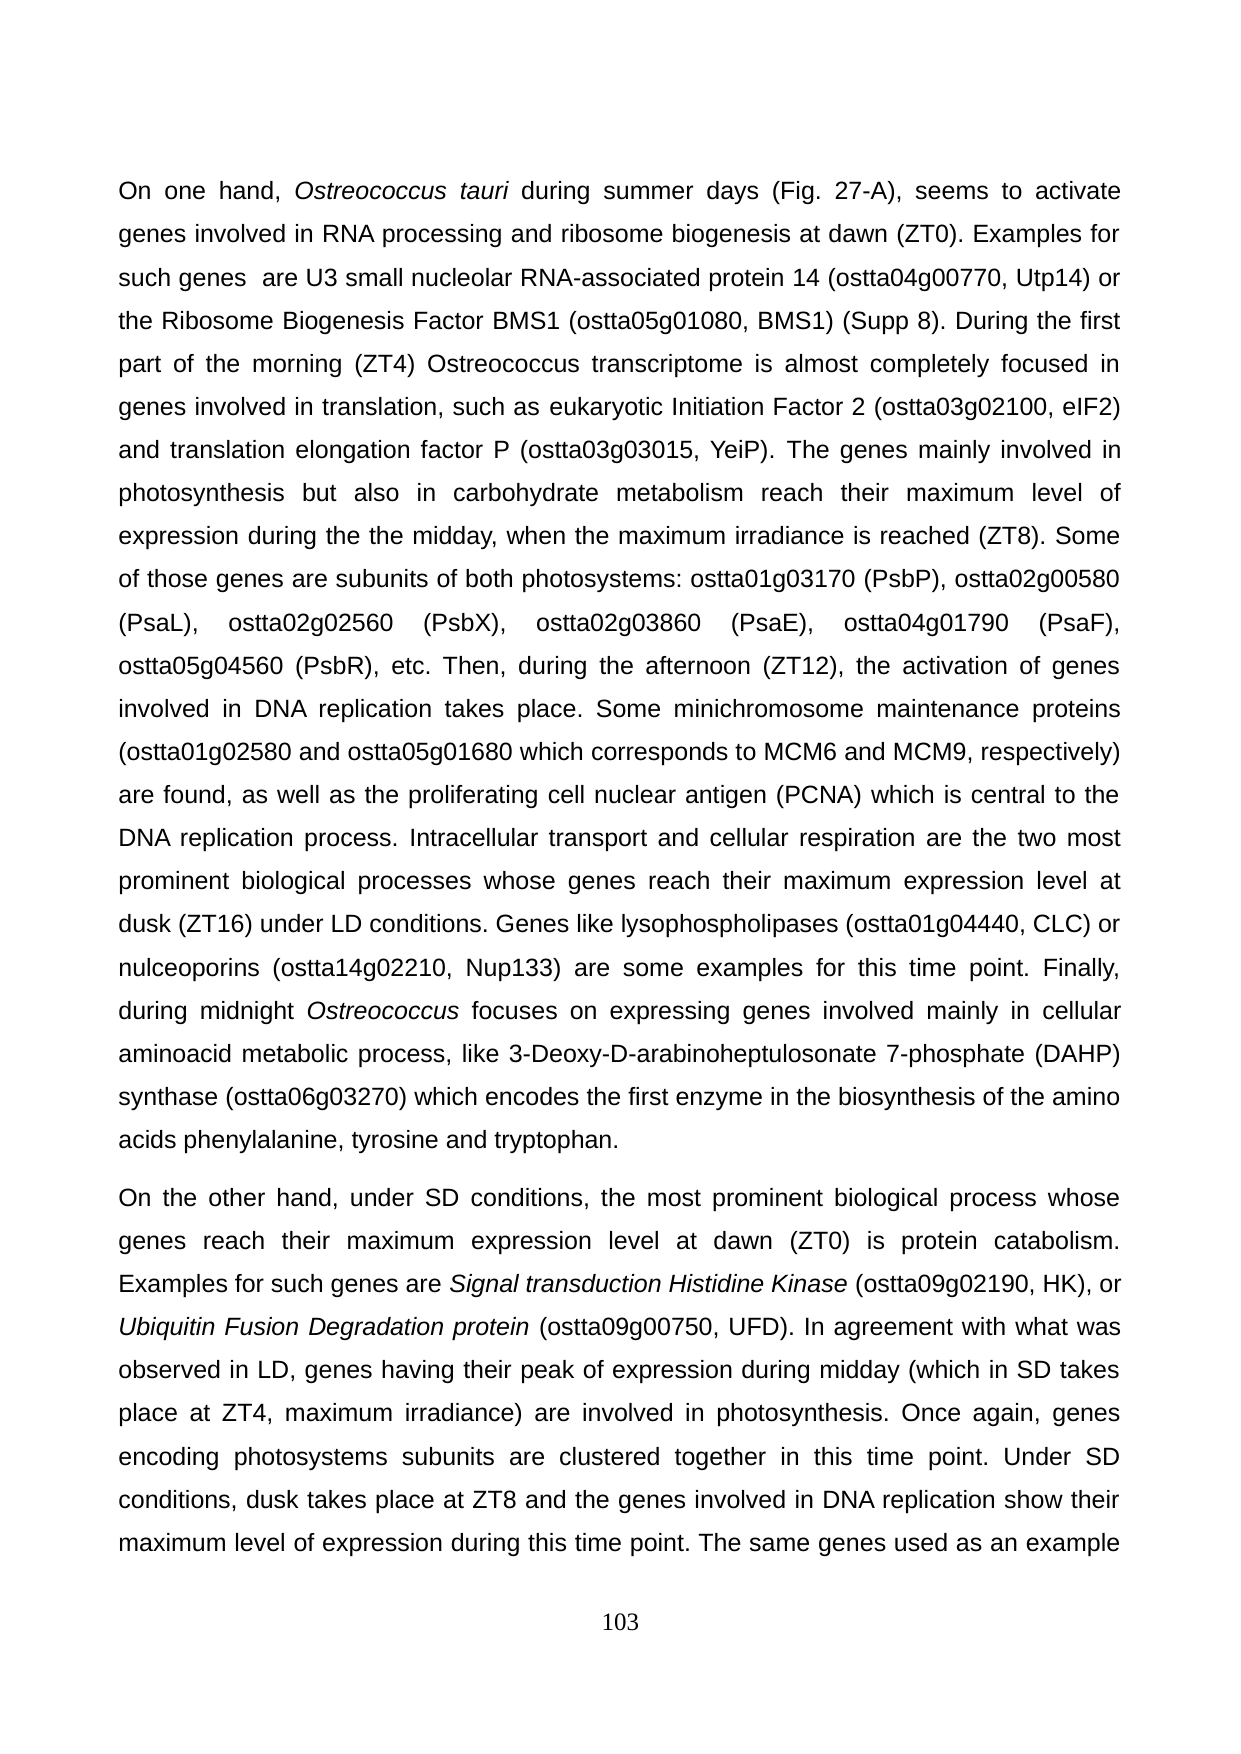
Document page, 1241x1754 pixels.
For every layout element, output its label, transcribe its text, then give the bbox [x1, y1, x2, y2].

text On one hand, Ostreococcus tauri during summer days (Fig. 27-A), seems to activate genes involved in RNA processing and ribosome biogenesis at dawn (ZT0). Examples for such genes are U3 small nucleolar RNA-associated protein 14 (ostta04g00770, Utp14) or the Ribosome Biogenesis Factor BMS1 (ostta05g01080, BMS1) (Supp 8). During the first part of the morning (ZT4) Ostreococcus transcriptome is almost completely focused in genes involved in translation, such as eukaryotic Initiation Factor 2 (ostta03g02100, eIF2) and translation elongation factor P (ostta03g03015, YeiP). The genes mainly involved in photosynthesis but also in carbohydrate metabolism reach their maximum level of expression during the the midday, when the maximum irradiance is reached (ZT8). Some of those genes are subunits of both photosystems: ostta01g03170 (PsbP), ostta02g00580 (PsaL), ostta02g02560 (PsbX), ostta02g03860 (PsaE), ostta04g01790 (PsaF), ostta05g04560 (PsbR), etc. Then, during the afternoon (ZT12), the activation of genes involved in DNA replication takes place. Some minichromosome maintenance proteins (ostta01g02580 and ostta05g01680 which corresponds to MCM6 and MCM9, respectively) are found, as well as the proliferating cell nuclear antigen (PCNA) which is central to the DNA replication process. Intracellular transport and cellular respiration are the two most prominent biological processes whose genes reach their maximum expression level at dusk (ZT16) under LD conditions. Genes like lysophospholipases (ostta01g04440, CLC) or nulceoporins (ostta14g02210, Nup133) are some examples for this time point. Finally, during midnight Ostreococcus focuses on expressing genes involved mainly in cellular aminoacid metabolic process, like 3-Deoxy-D-arabinoheptulosonate 7-phosphate (DAHP) synthase (ostta06g03270) which encodes the first enzyme in the biosynthesis of the amino acids phenylalanine, tyrosine and tryptophan. [118, 176, 1122, 1154]
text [118, 1183, 1122, 1557]
